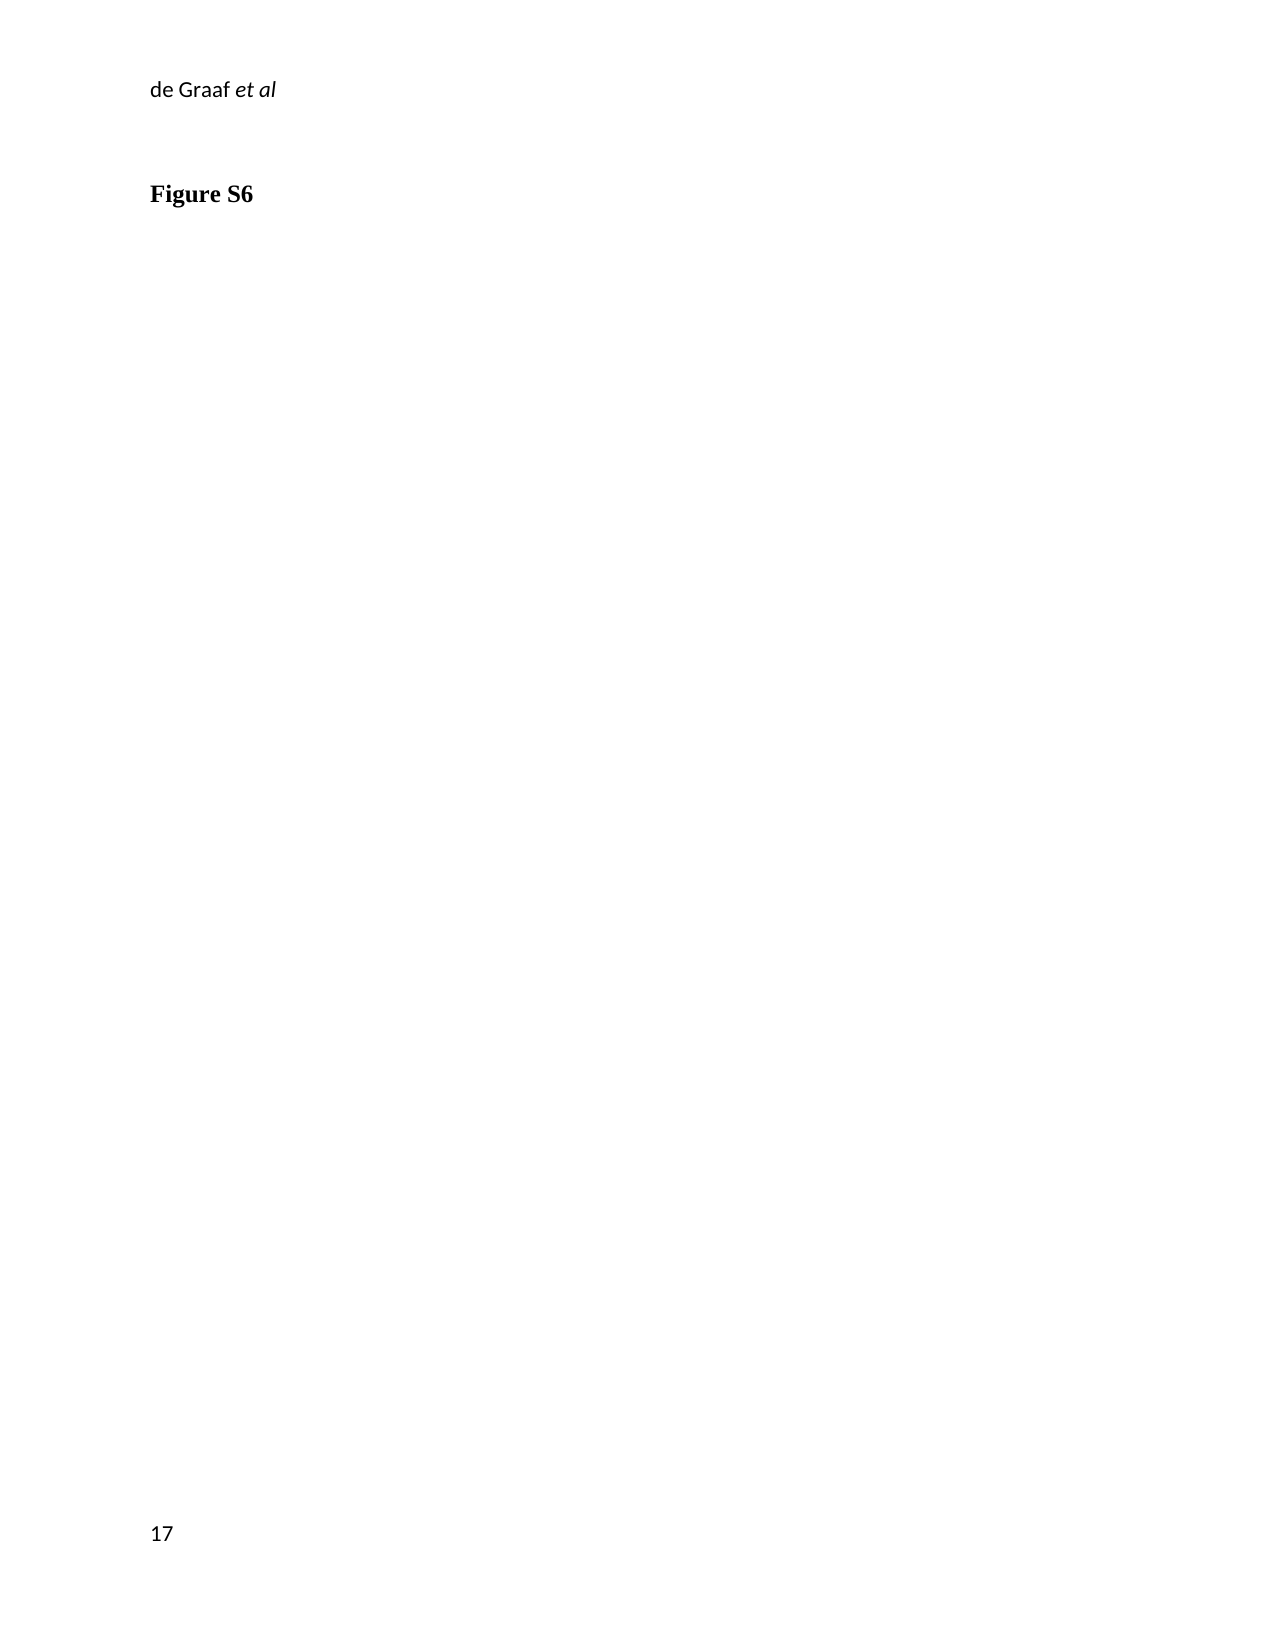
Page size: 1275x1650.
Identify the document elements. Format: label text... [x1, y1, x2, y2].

subtitle Figure S6 [150, 179, 1125, 208]
